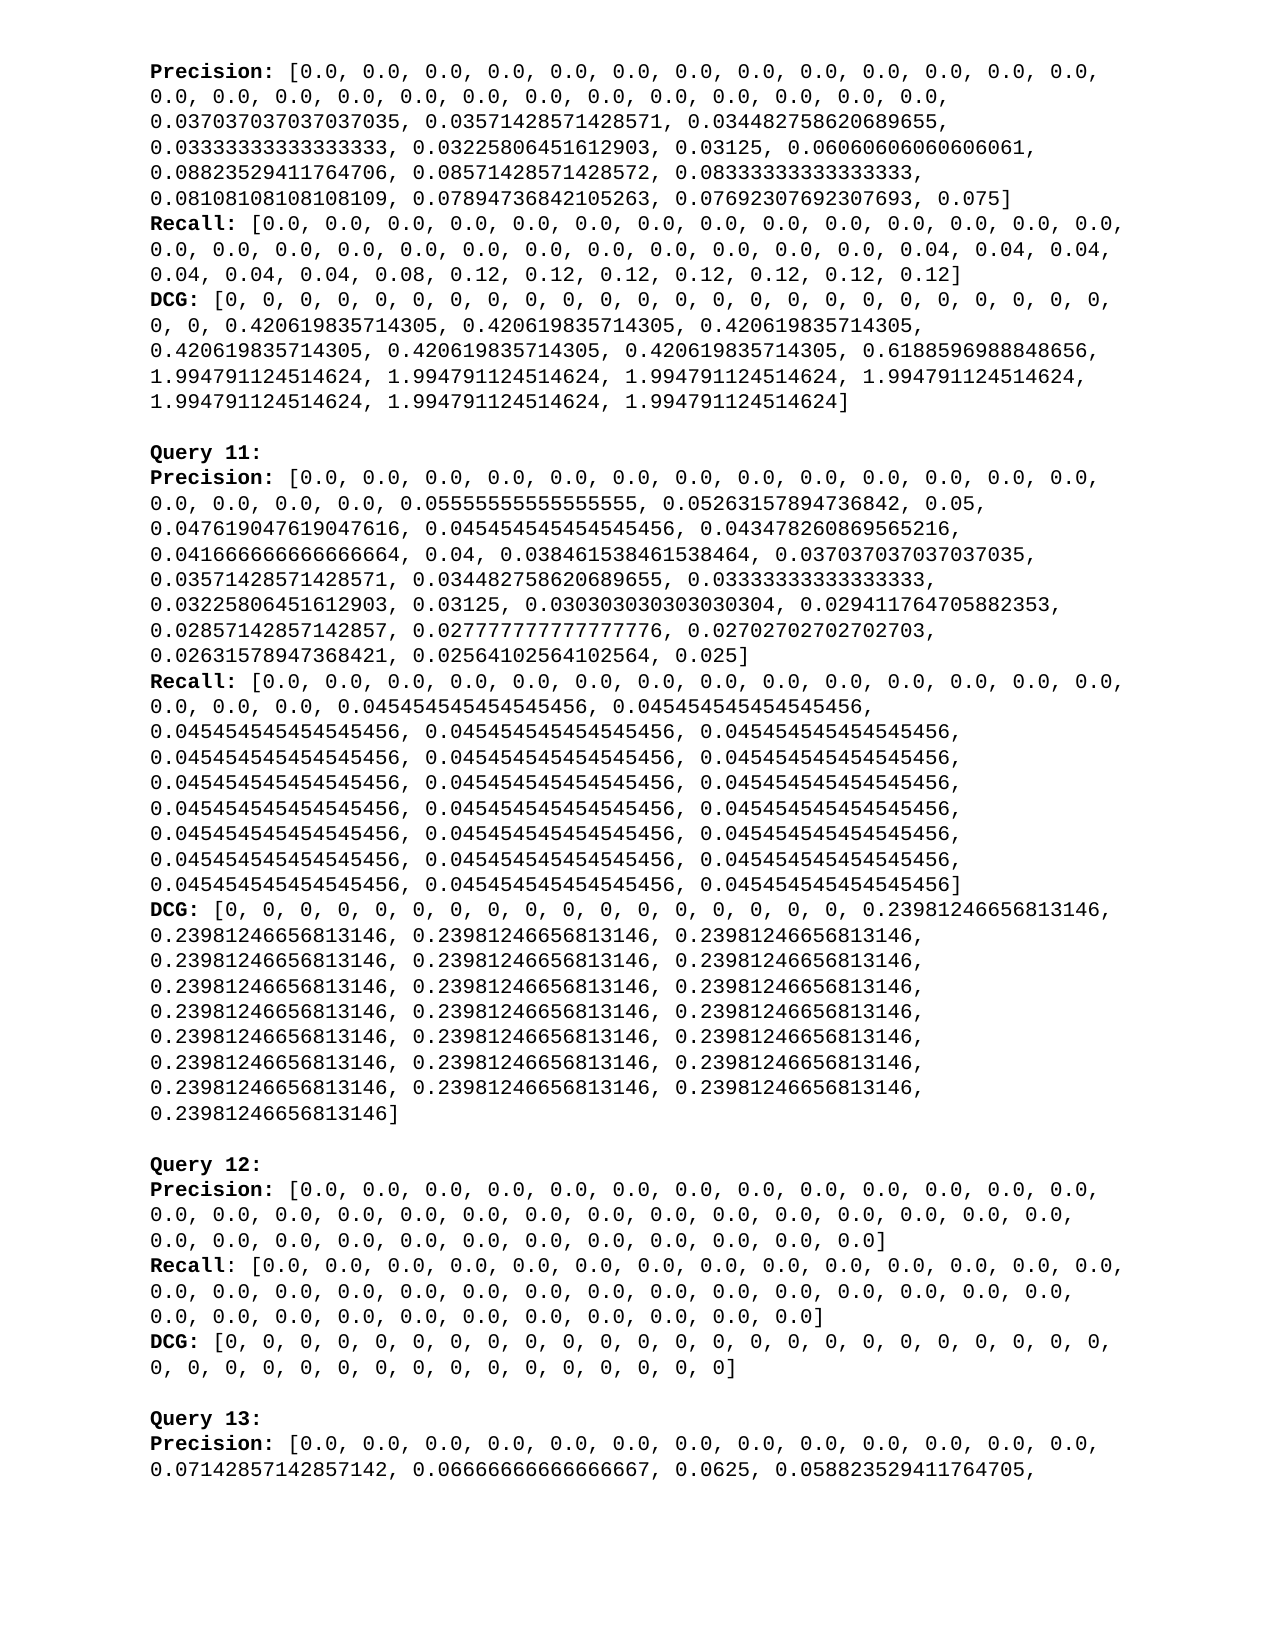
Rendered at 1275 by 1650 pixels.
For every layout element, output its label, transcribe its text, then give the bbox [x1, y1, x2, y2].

text DCG: [0, 0, 0, 0, 0, 0, 0, 0, 0, 0, 0, 0, 0, 0, 0, 0, 0, 0, 0, 0, 0, 0, 0, 0, 0, 0, 0, 0, 0, 0, 0, 0, 0, 0, 0, 0, 0, 0, 0, 0] [150, 1330, 1125, 1381]
text Query 13: [150, 1406, 1125, 1431]
text Recall: [0.0, 0.0, 0.0, 0.0, 0.0, 0.0, 0.0, 0.0, 0.0, 0.0, 0.0, 0.0, 0.0, 0.0, 0.0, 0.0, 0.0, 0.045454545454545456, 0.045454545454545456, 0.045454545454545456, 0.045454545454545456, 0.045454545454545456, 0.045454545454545456, 0.045454545454545456, 0.045454545454545456, 0.045454545454545456, 0.045454545454545456, 0.045454545454545456, 0.045454545454545456, 0.045454545454545456, 0.045454545454545456, 0.045454545454545456, 0.045454545454545456, 0.045454545454545456, 0.045454545454545456, 0.045454545454545456, 0.045454545454545456, 0.045454545454545456, 0.045454545454545456, 0.045454545454545456] [150, 669, 1125, 898]
text DCG: [0, 0, 0, 0, 0, 0, 0, 0, 0, 0, 0, 0, 0, 0, 0, 0, 0, 0, 0, 0, 0, 0, 0, 0, 0, 0, 0.420619835714305, 0.420619835714305, 0.420619835714305, 0.420619835714305, 0.420619835714305, 0.420619835714305, 0.6188596988848656, 1.994791124514624, 1.994791124514624, 1.994791124514624, 1.994791124514624, 1.994791124514624, 1.994791124514624, 1.994791124514624] [150, 288, 1125, 415]
text Recall: [0.0, 0.0, 0.0, 0.0, 0.0, 0.0, 0.0, 0.0, 0.0, 0.0, 0.0, 0.0, 0.0, 0.0, 0.0, 0.0, 0.0, 0.0, 0.0, 0.0, 0.0, 0.0, 0.0, 0.0, 0.0, 0.0, 0.04, 0.04, 0.04, 0.04, 0.04, 0.04, 0.08, 0.12, 0.12, 0.12, 0.12, 0.12, 0.12, 0.12] [150, 211, 1125, 288]
text Precision: [0.0, 0.0, 0.0, 0.0, 0.0, 0.0, 0.0, 0.0, 0.0, 0.0, 0.0, 0.0, 0.0, 0.0, 0.0, 0.0, 0.0, 0.0, 0.0, 0.0, 0.0, 0.0, 0.0, 0.0, 0.0, 0.0, 0.037037037037037035, 0.03571428571428571, 0.034482758620689655, 0.03333333333333333, 0.03225806451612903, 0.03125, 0.06060606060606061, 0.08823529411764706, 0.08571428571428572, 0.08333333333333333, 0.08108108108108109, 0.07894736842105263, 0.07692307692307693, 0.075] [150, 59, 1125, 211]
text Recall: [0.0, 0.0, 0.0, 0.0, 0.0, 0.0, 0.0, 0.0, 0.0, 0.0, 0.0, 0.0, 0.0, 0.0, 0.0, 0.0, 0.0, 0.0, 0.0, 0.0, 0.0, 0.0, 0.0, 0.0, 0.0, 0.0, 0.0, 0.0, 0.0, 0.0, 0.0, 0.0, 0.0, 0.0, 0.0, 0.0, 0.0, 0.0, 0.0, 0.0] [150, 1253, 1125, 1330]
text Precision: [0.0, 0.0, 0.0, 0.0, 0.0, 0.0, 0.0, 0.0, 0.0, 0.0, 0.0, 0.0, 0.0, 0.0, 0.0, 0.0, 0.0, 0.0, 0.0, 0.0, 0.0, 0.0, 0.0, 0.0, 0.0, 0.0, 0.0, 0.0, 0.0, 0.0, 0.0, 0.0, 0.0, 0.0, 0.0, 0.0, 0.0, 0.0, 0.0, 0.0] [150, 1177, 1125, 1253]
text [150, 1431, 1125, 1482]
text DCG: [0, 0, 0, 0, 0, 0, 0, 0, 0, 0, 0, 0, 0, 0, 0, 0, 0, 0.23981246656813146, 0.23981246656813146, 0.23981246656813146, 0.23981246656813146, 0.23981246656813146, 0.23981246656813146, 0.23981246656813146, 0.23981246656813146, 0.23981246656813146, 0.23981246656813146, 0.23981246656813146, 0.23981246656813146, 0.23981246656813146, 0.23981246656813146, 0.23981246656813146, 0.23981246656813146, 0.23981246656813146, 0.23981246656813146, 0.23981246656813146, 0.23981246656813146, 0.23981246656813146, 0.23981246656813146, 0.23981246656813146] [150, 898, 1125, 1126]
text Query 12: [150, 1152, 1125, 1177]
text Precision: [0.0, 0.0, 0.0, 0.0, 0.0, 0.0, 0.0, 0.0, 0.0, 0.0, 0.0, 0.0, 0.0, 0.0, 0.0, 0.0, 0.0, 0.05555555555555555, 0.05263157894736842, 0.05, 0.047619047619047616, 0.045454545454545456, 0.043478260869565216, 0.041666666666666664, 0.04, 0.038461538461538464, 0.037037037037037035, 0.03571428571428571, 0.034482758620689655, 0.03333333333333333, 0.03225806451612903, 0.03125, 0.030303030303030304, 0.029411764705882353, 0.02857142857142857, 0.027777777777777776, 0.02702702702702703, 0.02631578947368421, 0.02564102564102564, 0.025] [150, 466, 1125, 669]
text Query 11: [150, 440, 1125, 466]
